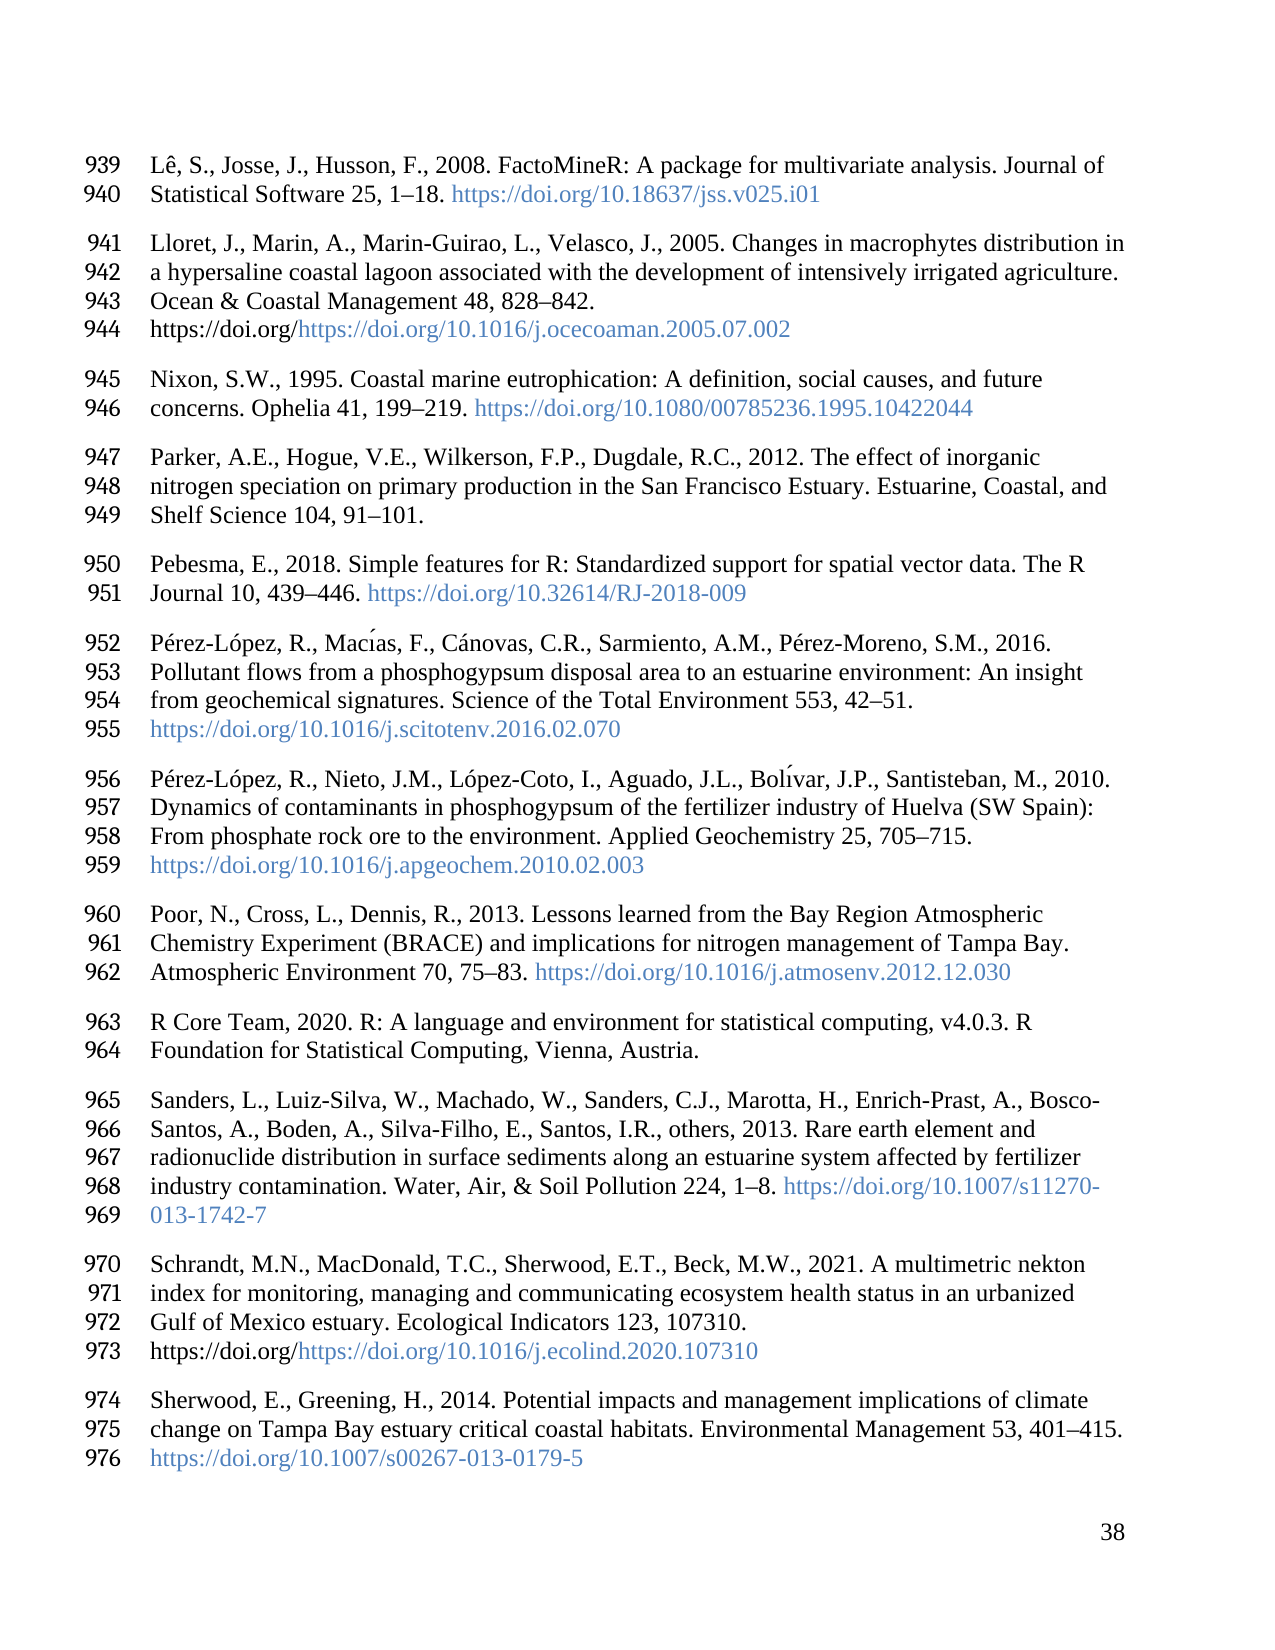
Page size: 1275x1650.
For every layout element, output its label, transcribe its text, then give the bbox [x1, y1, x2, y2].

text Schrandt, M.N., MacDonald, T.C., Sherwood, E.T., Beck, M.W., 2021. A multimetric nekton index for monitoring, managing and communicating ecosystem health status in an urbanized Gulf of Mexico estuary. Ecological Indicators 123, 107310. https://doi.org/https://doi.org/10.1016/j.ecolind.2020.107310 [150, 1249, 1125, 1364]
text Lê, S., Josse, J., Husson, F., 2008. FactoMineR: A package for multivariate analysis. Journal of Statistical Software 25, 1–18. https://doi.org/10.18637/jss.v025.i01 [150, 150, 1125, 207]
text Nixon, S.W., 1995. Coastal marine eutrophication: A definition, social causes, and future concerns. Ophelia 41, 199–219. https://doi.org/10.1080/00785236.1995.10422044 [150, 364, 1125, 422]
text Parker, A.E., Hogue, V.E., Wilkerson, F.P., Dugdale, R.C., 2012. The effect of inorganic nitrogen speciation on primary production in the San Francisco Estuary. Estuarine, Coastal, and Shelf Science 104, 91–101. [150, 442, 1125, 529]
text R Core Team, 2020. R: A language and environment for statistical computing, v4.0.3. R Foundation for Statistical Computing, Vienna, Austria. [150, 1007, 1125, 1064]
text Lloret, J., Marin, A., Marin-Guirao, L., Velasco, J., 2005. Changes in macrophytes distribution in a hypersaline coastal lagoon associated with the development of intensively irrigated agriculture. Ocean & Coastal Management 48, 828–842. https://doi.org/https://doi.org/10.1016/j.ocecoaman.2005.07.002 [150, 228, 1125, 343]
text Sherwood, E., Greening, H., 2014. Potential impacts and management implications of climate change on Tampa Bay estuary critical coastal habitats. Environmental Management 53, 401–415. https://doi.org/10.1007/s00267-013-0179-5 [150, 1385, 1125, 1472]
text Pérez-López, R., Nieto, J.M., López-Coto, I., Aguado, J.L., Bolı́var, J.P., Santisteban, M., 2010. Dynamics of contaminants in phosphogypsum of the fertilizer industry of Huelva (SW Spain): From phosphate rock ore to the environment. Applied Geochemistry 25, 705–715. https://doi.org/10.1016/j.apgeochem.2010.02.003 [150, 764, 1125, 879]
text Pebesma, E., 2018. Simple features for R: Standardized support for spatial vector data. The R Journal 10, 439–446. https://doi.org/10.32614/RJ-2018-009 [150, 549, 1125, 607]
text Poor, N., Cross, L., Dennis, R., 2013. Lessons learned from the Bay Region Atmospheric Chemistry Experiment (BRACE) and implications for nitrogen management of Tampa Bay. Atmospheric Environment 70, 75–83. https://doi.org/10.1016/j.atmosenv.2012.12.030 [150, 899, 1125, 986]
text Pérez-López, R., Macı́as, F., Cánovas, C.R., Sarmiento, A.M., Pérez-Moreno, S.M., 2016. Pollutant flows from a phosphogypsum disposal area to an estuarine environment: An insight from geochemical signatures. Science of the Total Environment 553, 42–51. https://doi.org/10.1016/j.scitotenv.2016.02.070 [150, 628, 1125, 743]
text Sanders, L., Luiz-Silva, W., Machado, W., Sanders, C.J., Marotta, H., Enrich-Prast, A., Bosco-Santos, A., Boden, A., Silva-Filho, E., Santos, I.R., others, 2013. Rare earth element and radionuclide distribution in surface sediments along an estuarine system affected by fertilizer industry contamination. Water, Air, & Soil Pollution 224, 1–8. https://doi.org/10.1007/s11270-013-1742-7 [150, 1085, 1125, 1229]
